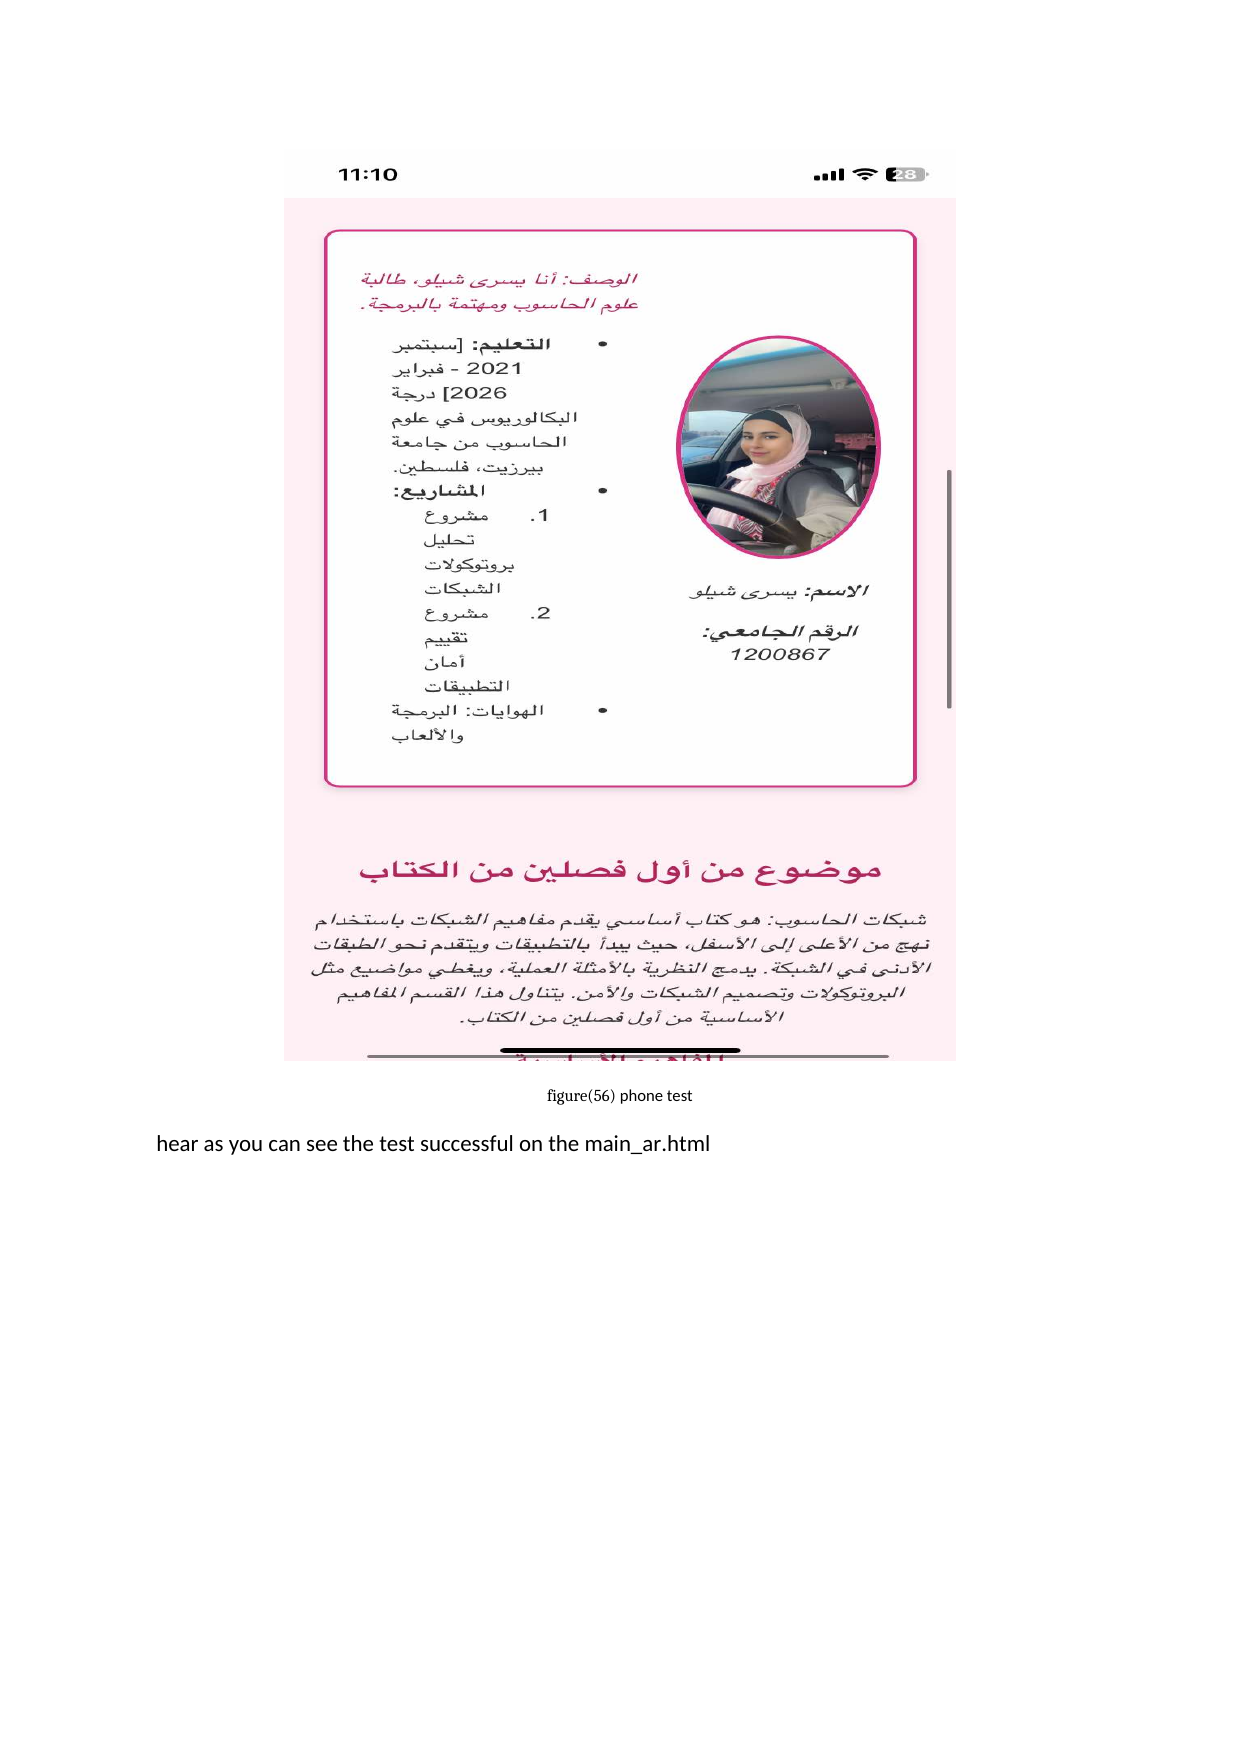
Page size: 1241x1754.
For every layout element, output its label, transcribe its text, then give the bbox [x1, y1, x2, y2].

text hear as you can see the test successful on the main_ar.html [150, 1129, 1090, 1157]
text figure(56) phone test [150, 1085, 1090, 1106]
picture [284, 149, 956, 1061]
